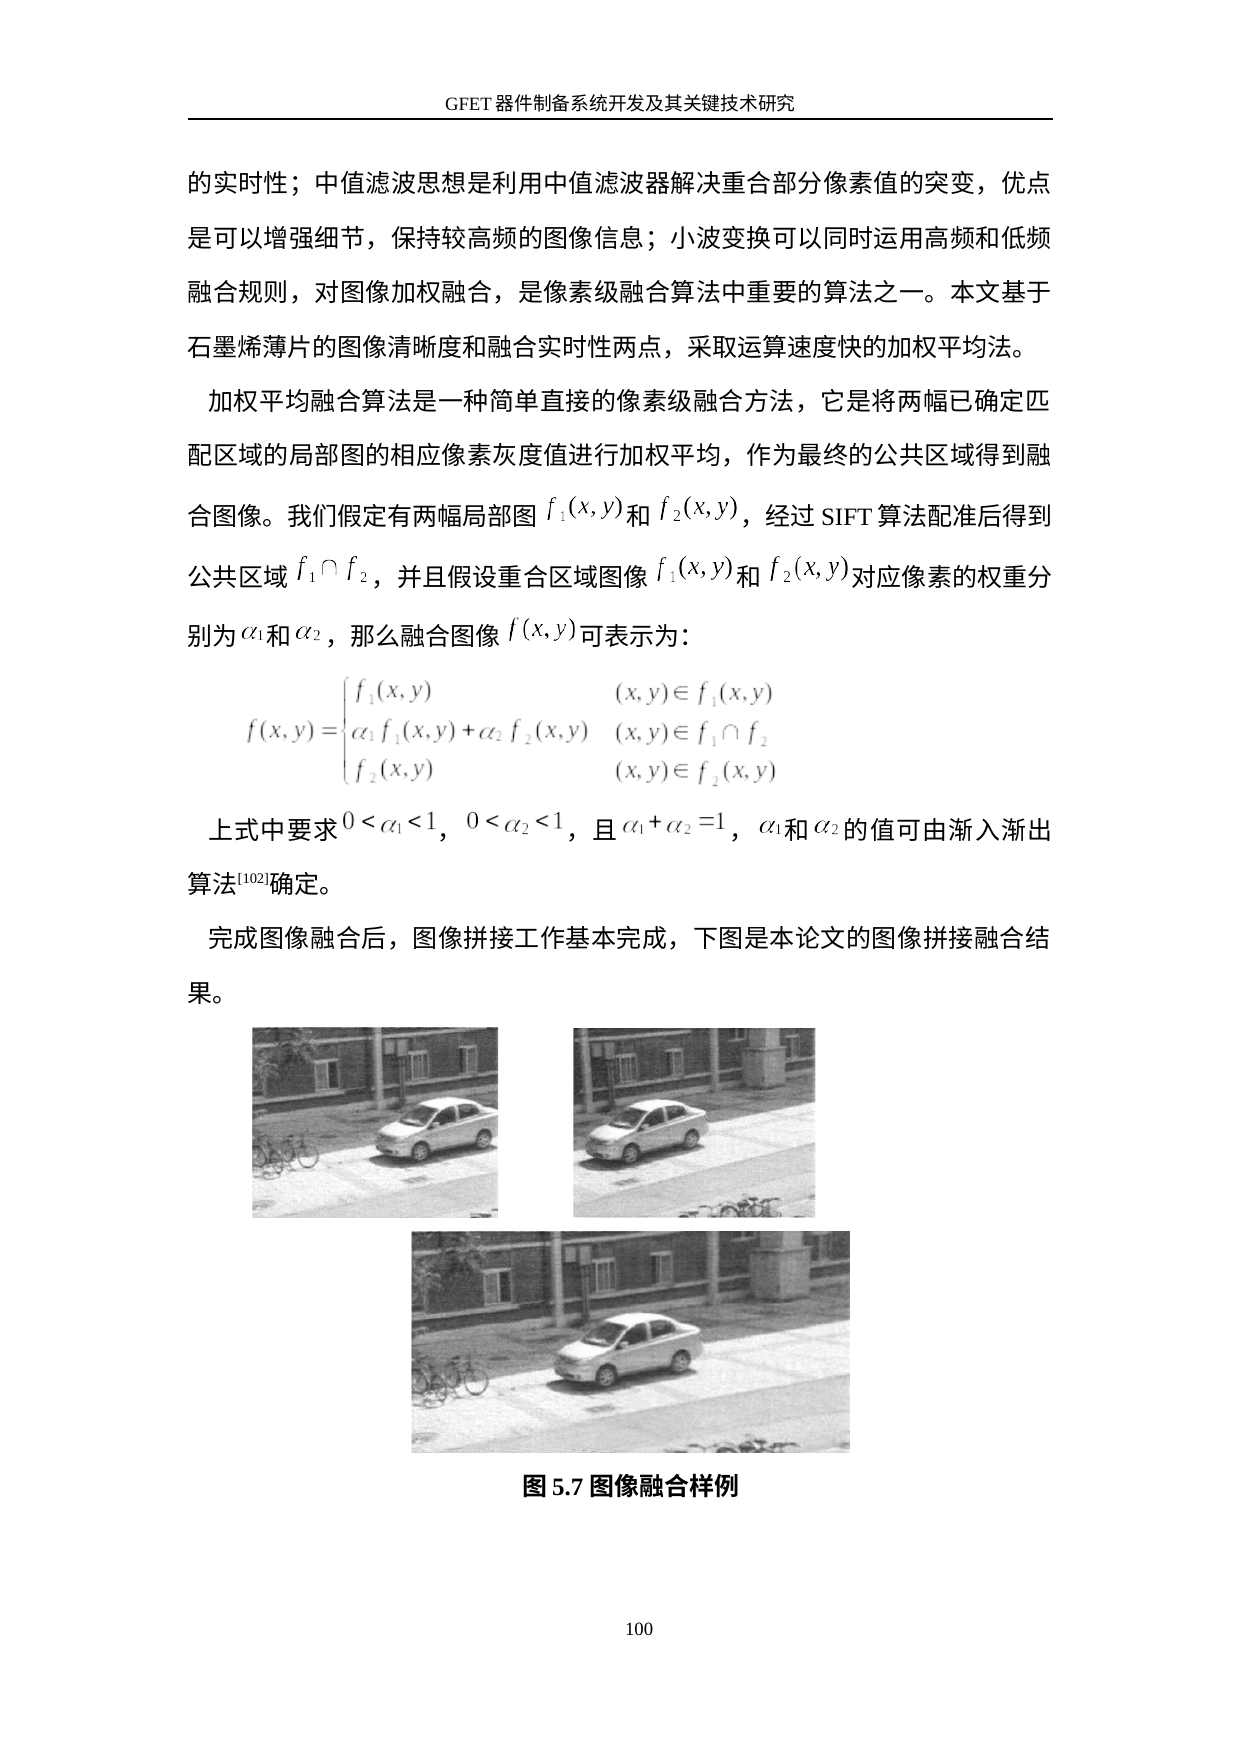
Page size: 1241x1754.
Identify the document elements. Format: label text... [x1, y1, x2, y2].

picture [573, 1028, 816, 1218]
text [187, 164, 1053, 363]
text 上式中要求，，且，和的值可由渐入渐出算法[98]确定。 [187, 806, 1053, 901]
picture [411, 1231, 850, 1453]
text 完成图像融合后，图像拼接工作基本完成，下图是本论文的图像拼接融合结果。 [187, 919, 1053, 1009]
text 图5.7 图像融合样例 [187, 1467, 1053, 1503]
text 加权平均融合算法是一种简单直接的像素级融合方法，它是将两幅已确定匹配区域的局部图的相应像素灰度值进行加权平均，作为最终的公共区域得到融合图像。我们假定有两幅局部图和，经过SIFT算法配准后得到公共区域，并且假设重合区域图像和对应像素的权重分别为和，那么融合图像可表示为： [187, 381, 1053, 652]
picture [252, 1027, 499, 1218]
